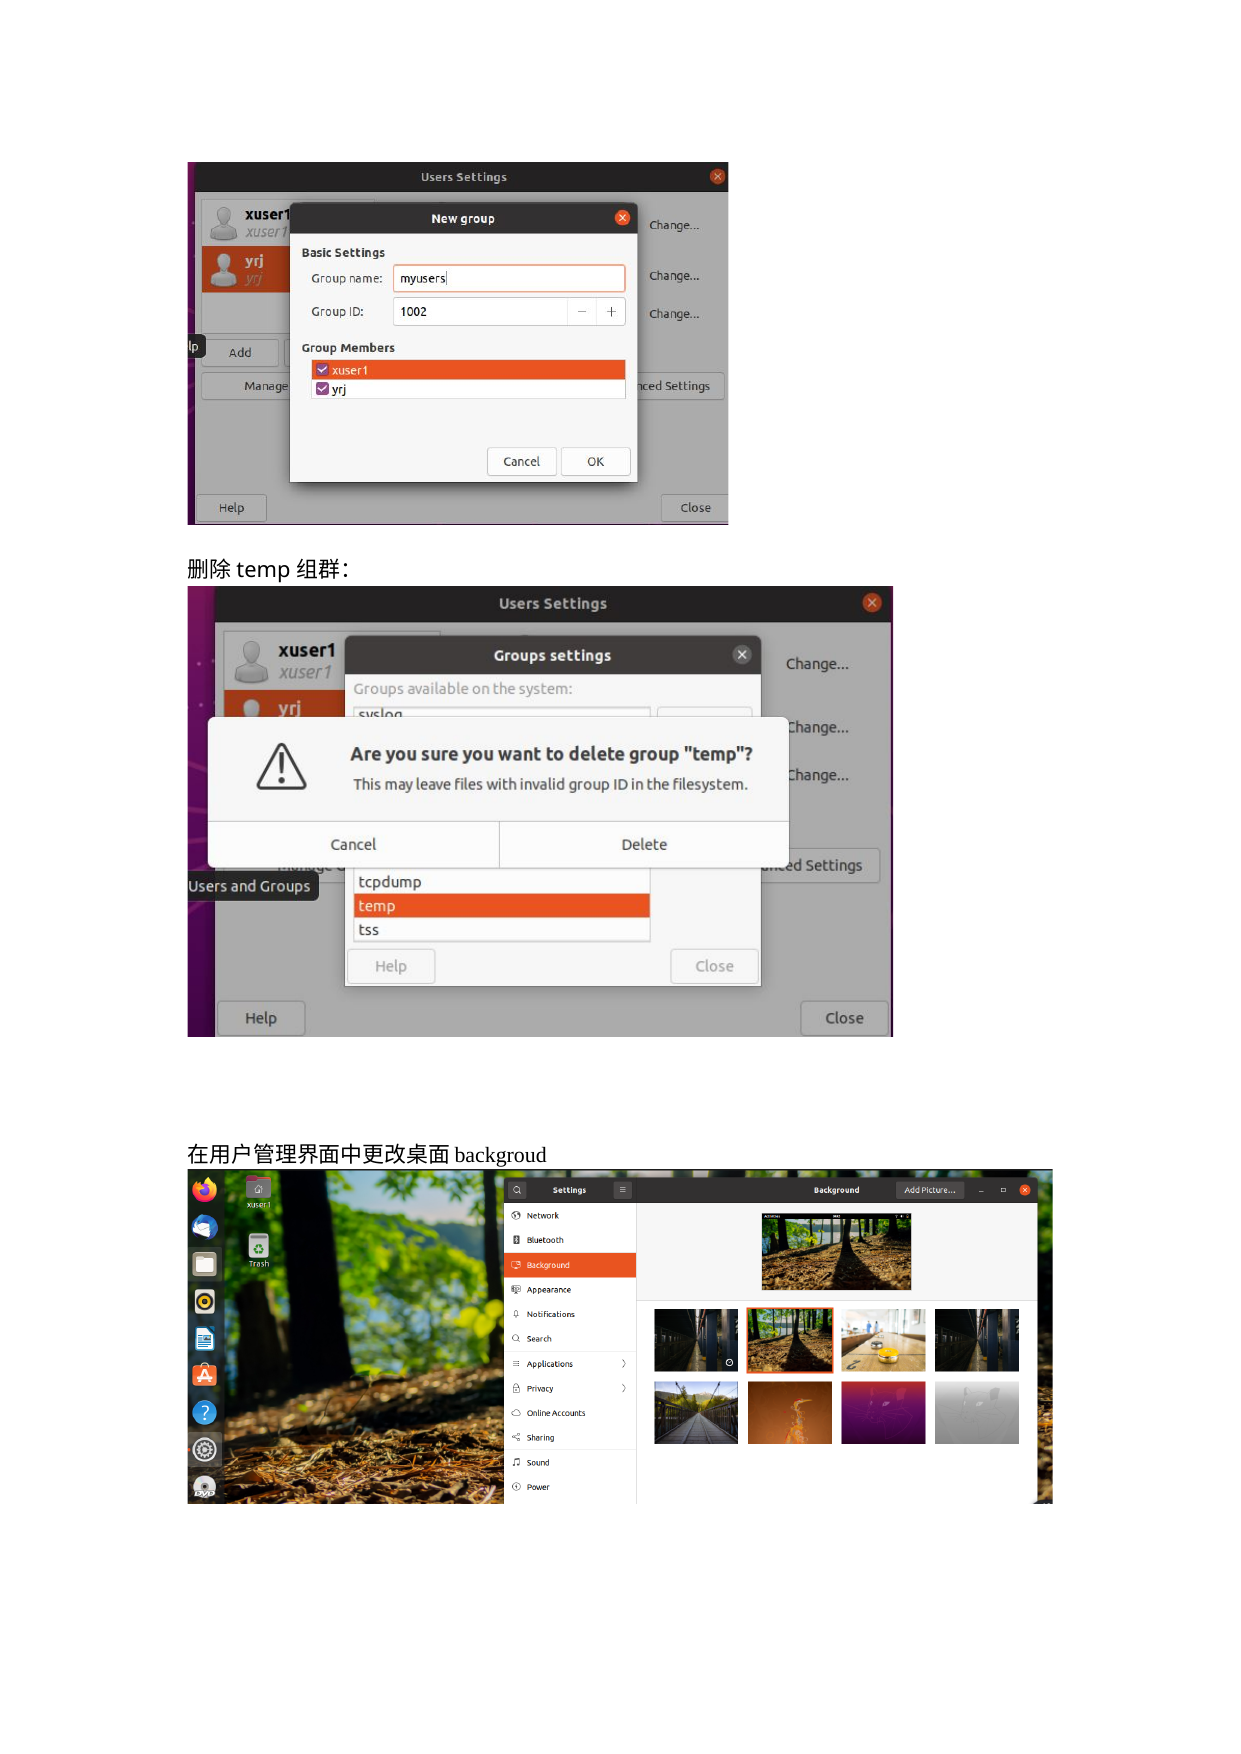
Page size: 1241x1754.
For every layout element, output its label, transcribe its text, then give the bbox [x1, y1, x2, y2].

picture [187, 586, 894, 1037]
picture [187, 1169, 1053, 1504]
picture [187, 162, 729, 525]
text 在用户管理界面中更改桌面backgroud [187, 1137, 1053, 1169]
text 删除 temp 组群： [187, 552, 1053, 584]
